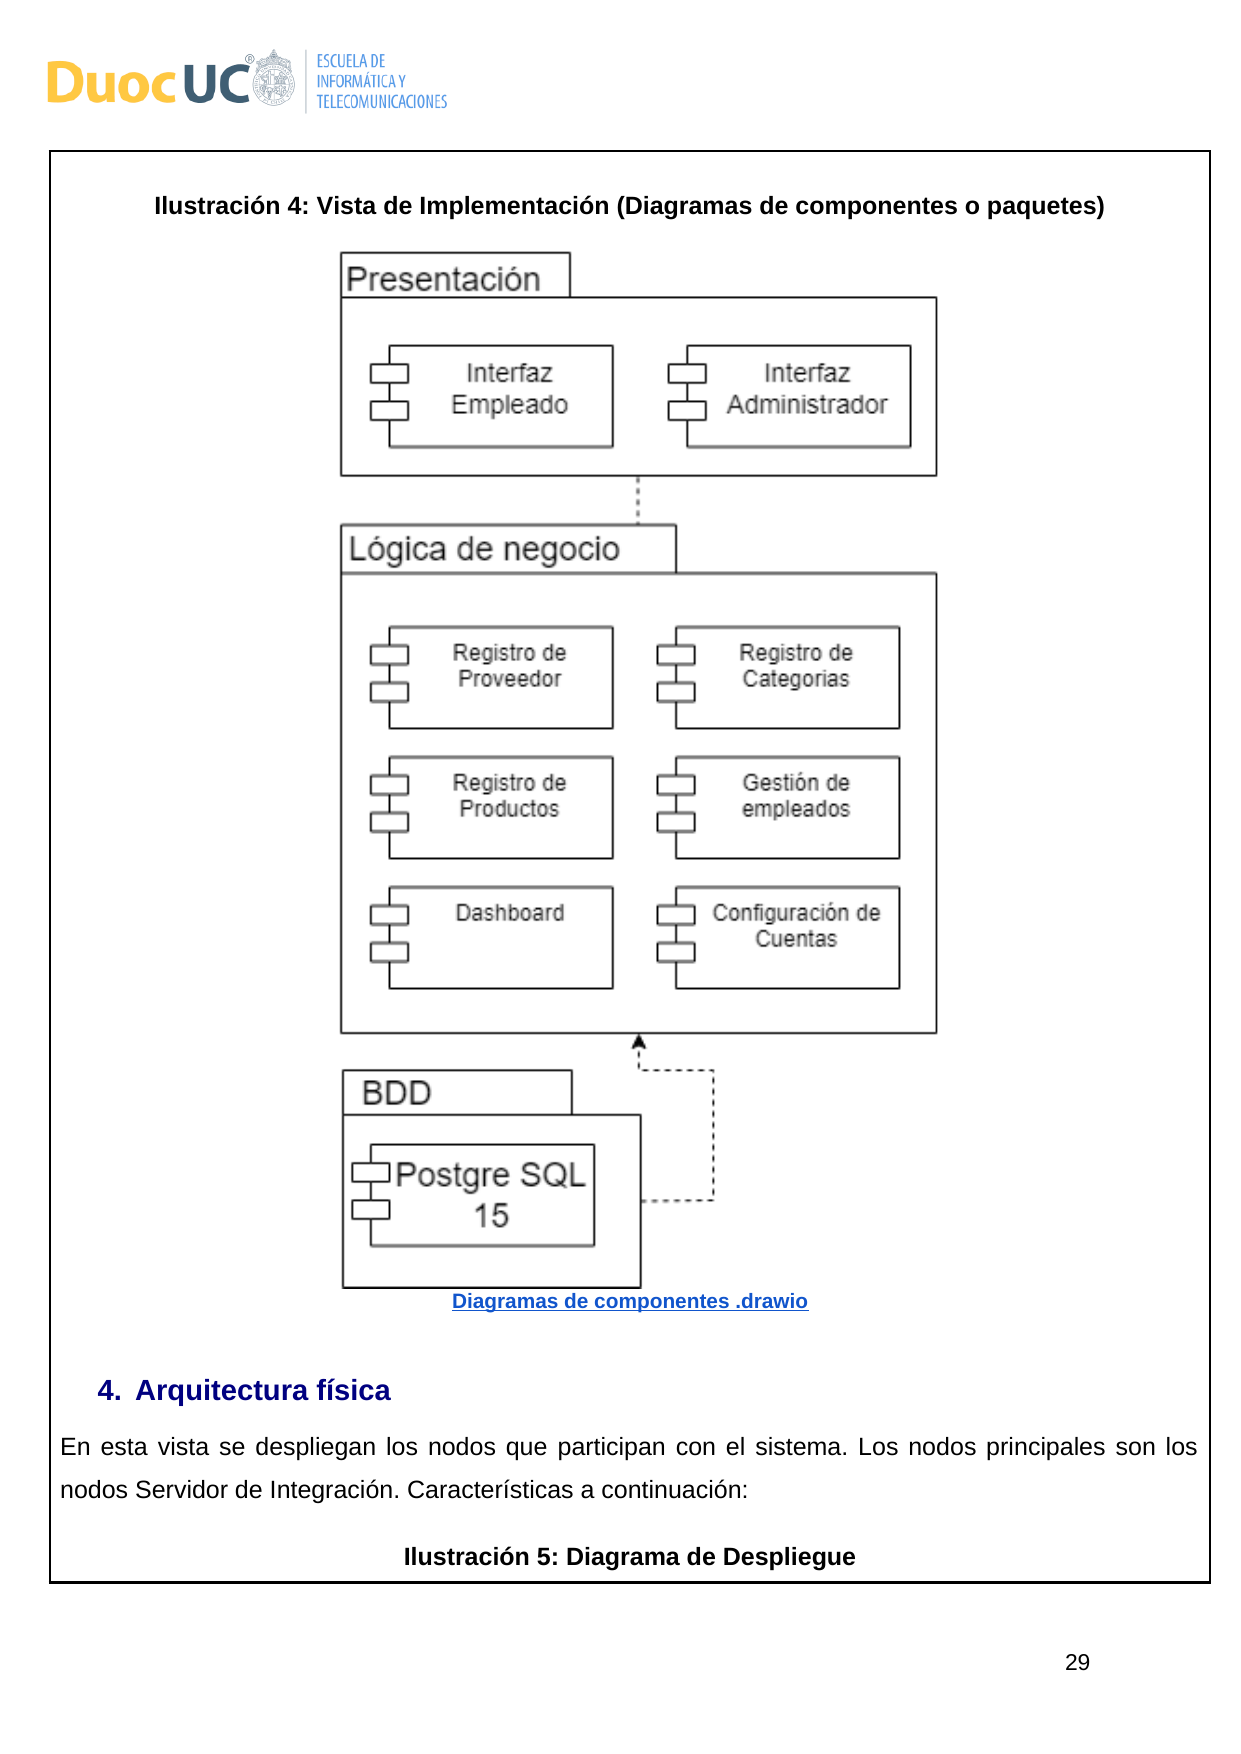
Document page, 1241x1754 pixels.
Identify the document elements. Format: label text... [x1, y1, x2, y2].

picture [28, 11, 460, 150]
picture [322, 243, 938, 1289]
